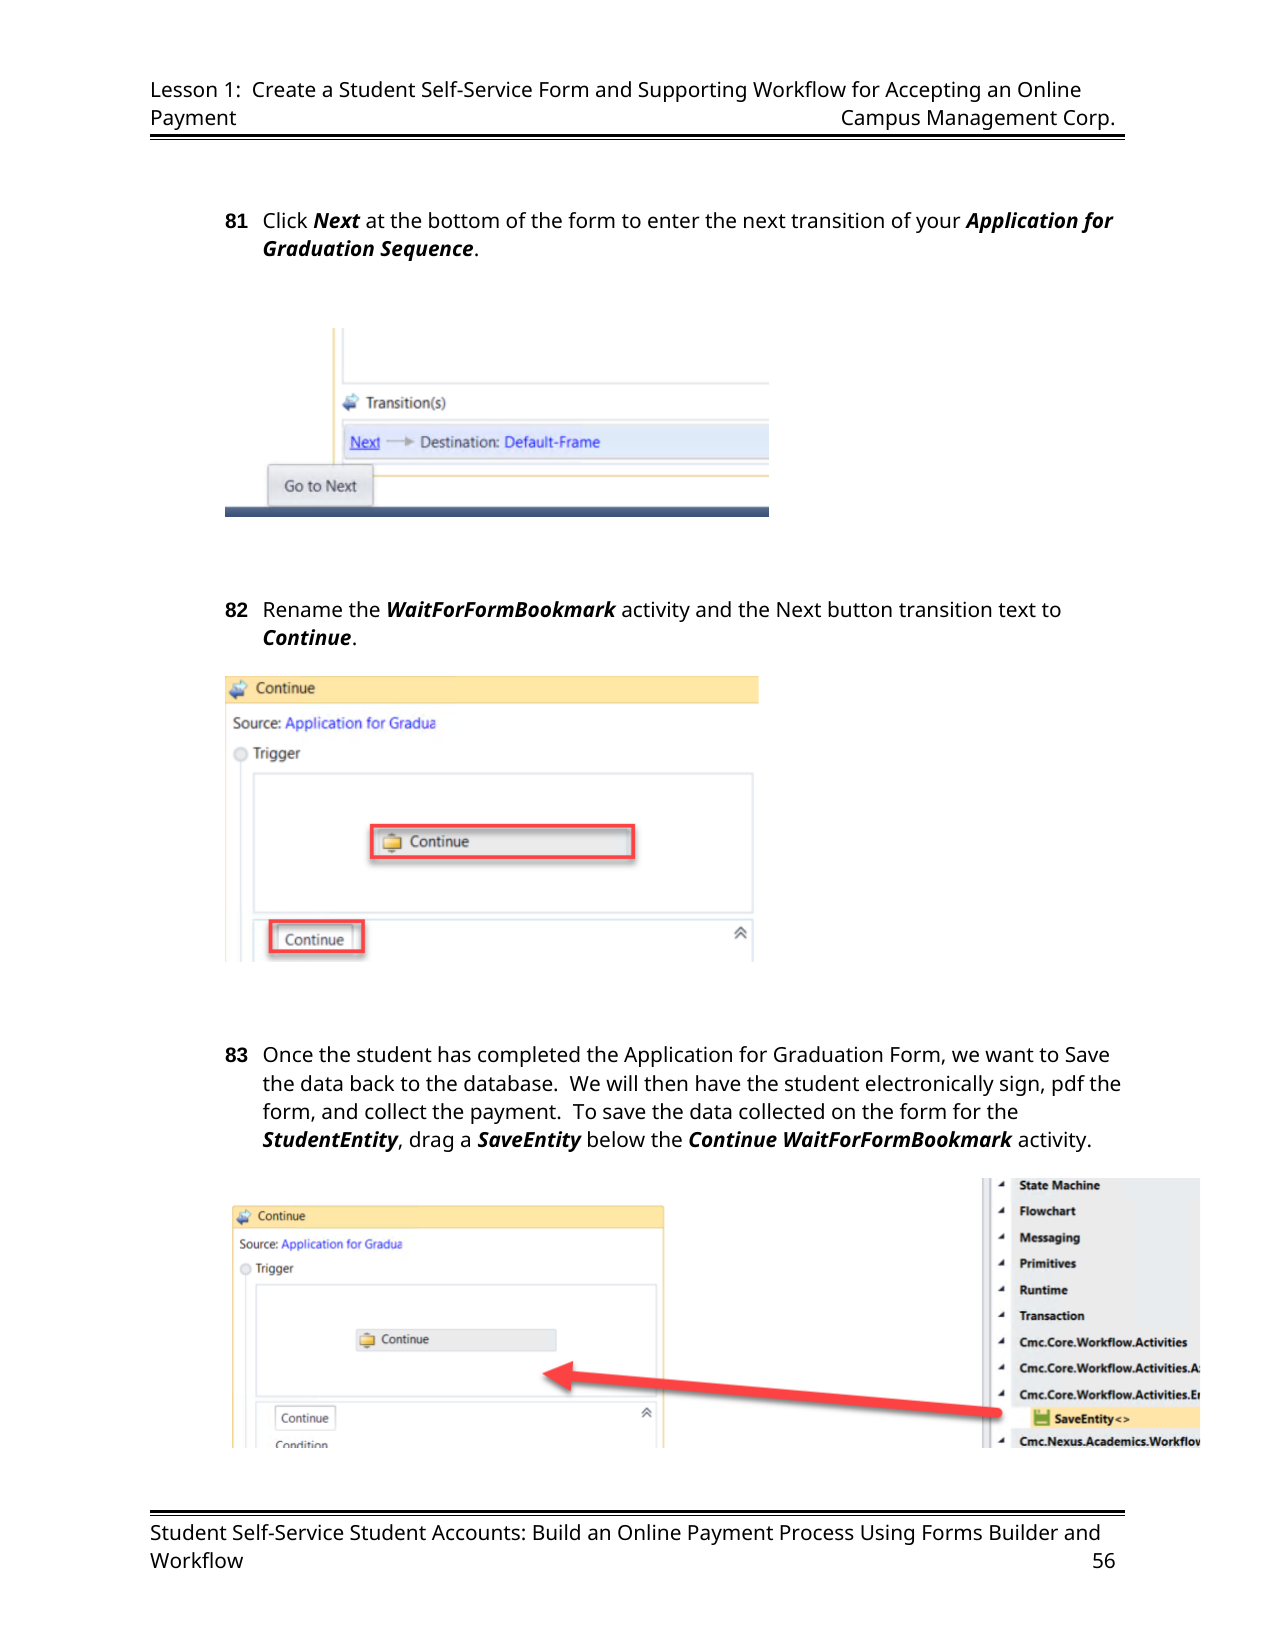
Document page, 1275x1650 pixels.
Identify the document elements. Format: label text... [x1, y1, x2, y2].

picture [225, 328, 769, 517]
text Click Next at the bottom of the form to enter the next transition of your Application for Graduation Sequence. [225, 206, 1125, 263]
text Rename the WaitForFormBookmark activity and the Next button transition text to Continue. [225, 595, 1125, 652]
picture [225, 676, 759, 962]
picture [225, 1178, 1200, 1448]
text Once the student has completed the Application for Graduation Form, we want to Save the data back to the database. We will then have the student electronically sign, pdf the form, and collect the payment. To save the data collected on the form for the StudentEntity, drag a SaveEntity below the Continue WaitForFormBookmark activity. [225, 1040, 1125, 1154]
